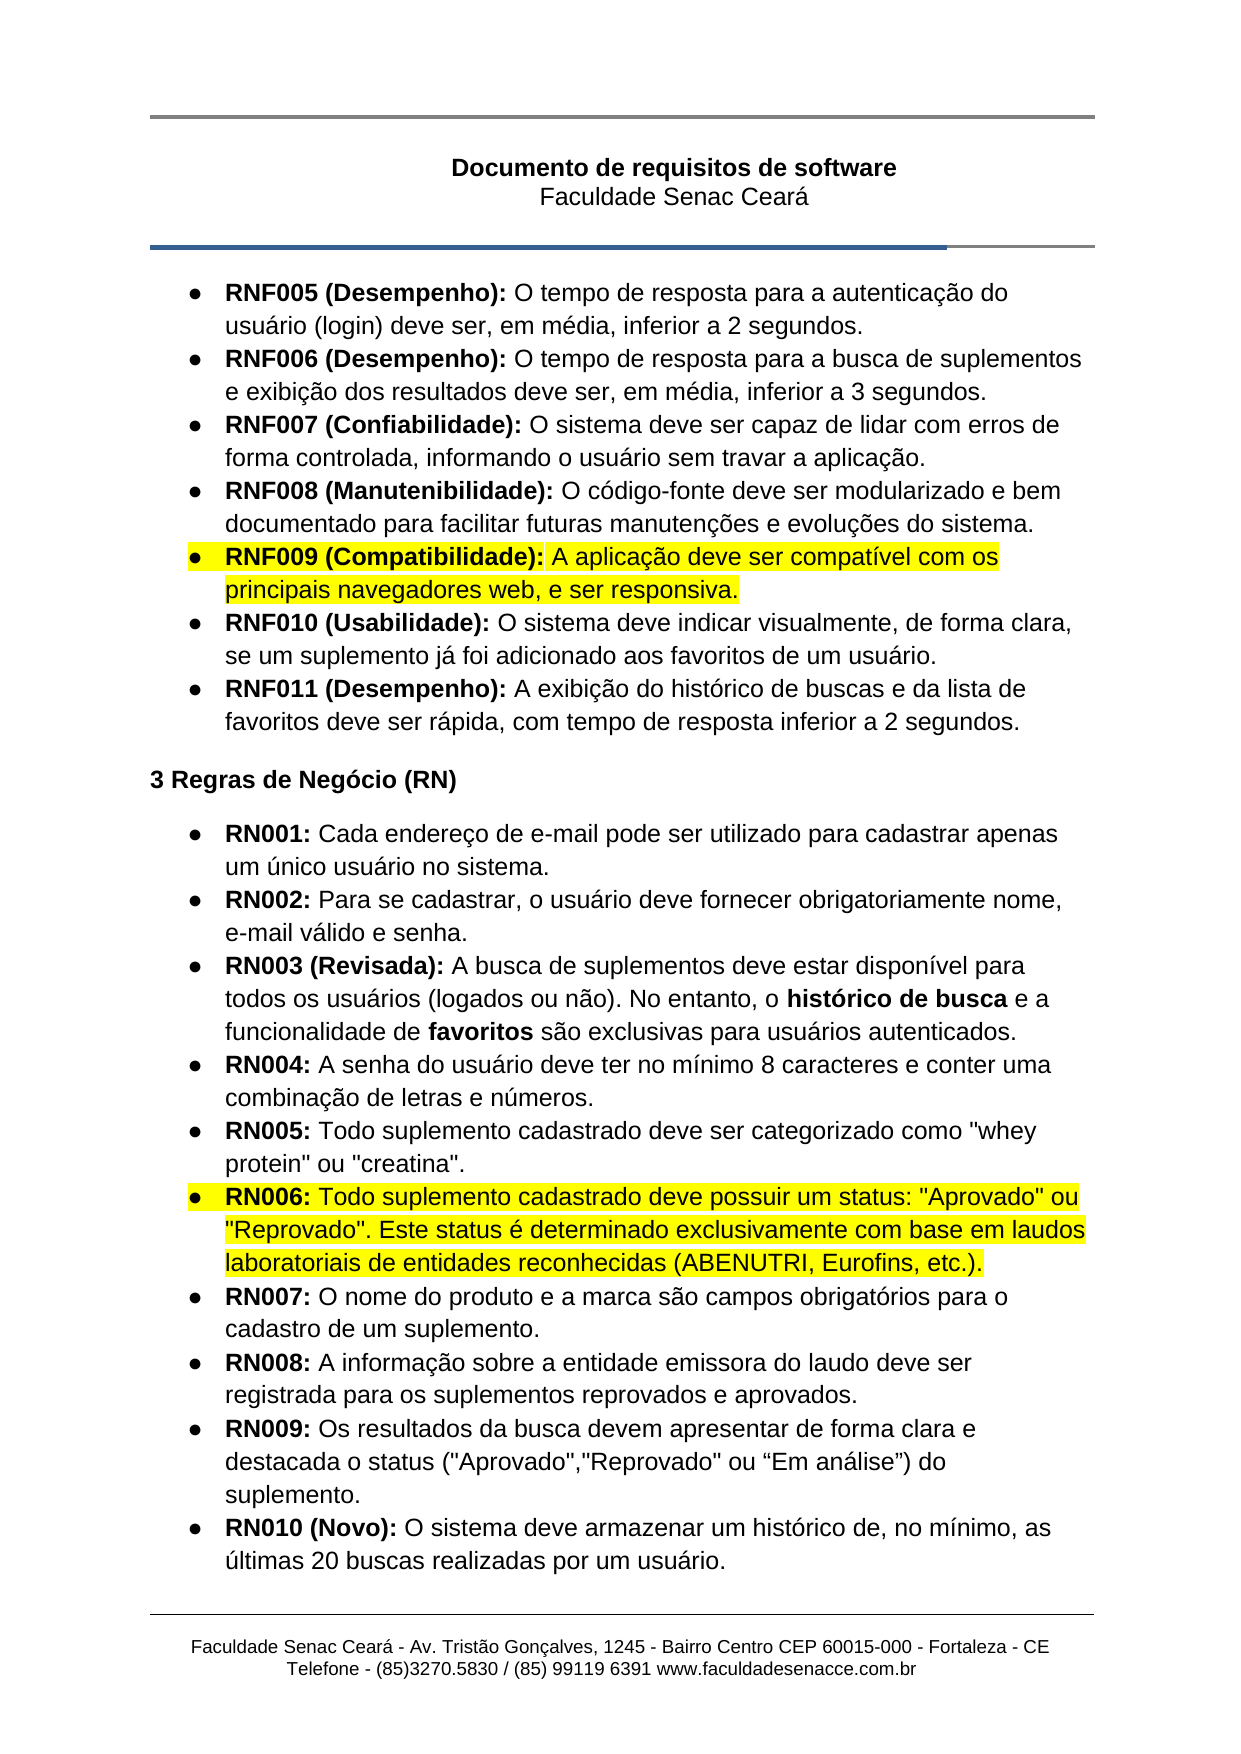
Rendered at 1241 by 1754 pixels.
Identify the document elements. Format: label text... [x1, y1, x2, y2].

list RN007: O nome do produto e a marca são campos obrigatórios para o cadastro de um suplemento. [187, 1281, 1090, 1343]
list RN004: A senha do usuário deve ter no mínimo 8 caracteres e conter uma combinação de letras e números. [187, 1050, 1090, 1112]
list RNF010 (Usabilidade): O sistema deve indicar visualmente, de forma clara, se um suplemento já foi adicionado aos favoritos de um usuário. [187, 608, 1090, 670]
list RNF009 (Compatibilidade): A aplicação deve ser compatível com os principais navegadores web, e ser responsiva. [187, 542, 1090, 604]
text 3 Regras de Negócio (RN) [150, 765, 1090, 794]
list RNF006 (Desempenho): O tempo de resposta para a busca de suplementos e exibição dos resultados deve ser, em média, inferior a 3 segundos. [187, 344, 1090, 406]
list RNF008 (Manutenibilidade): O código-fonte deve ser modularizado e bem documentado para facilitar futuras manutenções e evoluções do sistema. [187, 476, 1090, 538]
list RNF005 (Desempenho): O tempo de resposta para a autenticação do usuário (login) deve ser, em média, inferior a 2 segundos. [187, 278, 1090, 340]
list RN001: Cada endereço de e-mail pode ser utilizado para cadastrar apenas um único usuário no sistema. [187, 819, 1090, 881]
list RN009: Os resultados da busca devem apresentar de forma clara e destacada o status ("Aprovado","Reprovado" ou “Em análise”) do suplemento. [187, 1413, 1090, 1508]
list RN002: Para se cadastrar, o usuário deve fornecer obrigatoriamente nome, e-mail válido e senha. [187, 885, 1090, 947]
list RN005: Todo suplemento cadastrado deve ser categorizado como "whey protein" ou "creatina". [187, 1116, 1090, 1178]
list RN010 (Novo): O sistema deve armazenar um histórico de, no mínimo, as últimas 20 buscas realizadas por um usuário. [187, 1513, 1090, 1574]
list RNF011 (Desempenho): A exibição do histórico de buscas e da lista de favoritos deve ser rápida, com tempo de resposta inferior a 2 segundos. [187, 674, 1090, 736]
list RN008: A informação sobre a entidade emissora do laudo deve ser registrada para os suplementos reprovados e aprovados. [187, 1347, 1090, 1409]
list RNF007 (Confiabilidade): O sistema deve ser capaz de lidar com erros de forma controlada, informando o usuário sem travar a aplicação. [187, 410, 1090, 472]
list RN006: Todo suplemento cadastrado deve possuir um status: "Aprovado" ou "Reprovado". Este status é determinado exclusivamente com base em laudos laboratoriais de entidades reconhecidas (ABENUTRI, Eurofins, etc.). [187, 1182, 1090, 1277]
list RN003 (Revisada): A busca de suplementos deve estar disponível para todos os usuários (logados ou não). No entanto, o histórico de busca e a funcionalidade de favoritos são exclusivas para usuários autenticados. [187, 951, 1090, 1046]
